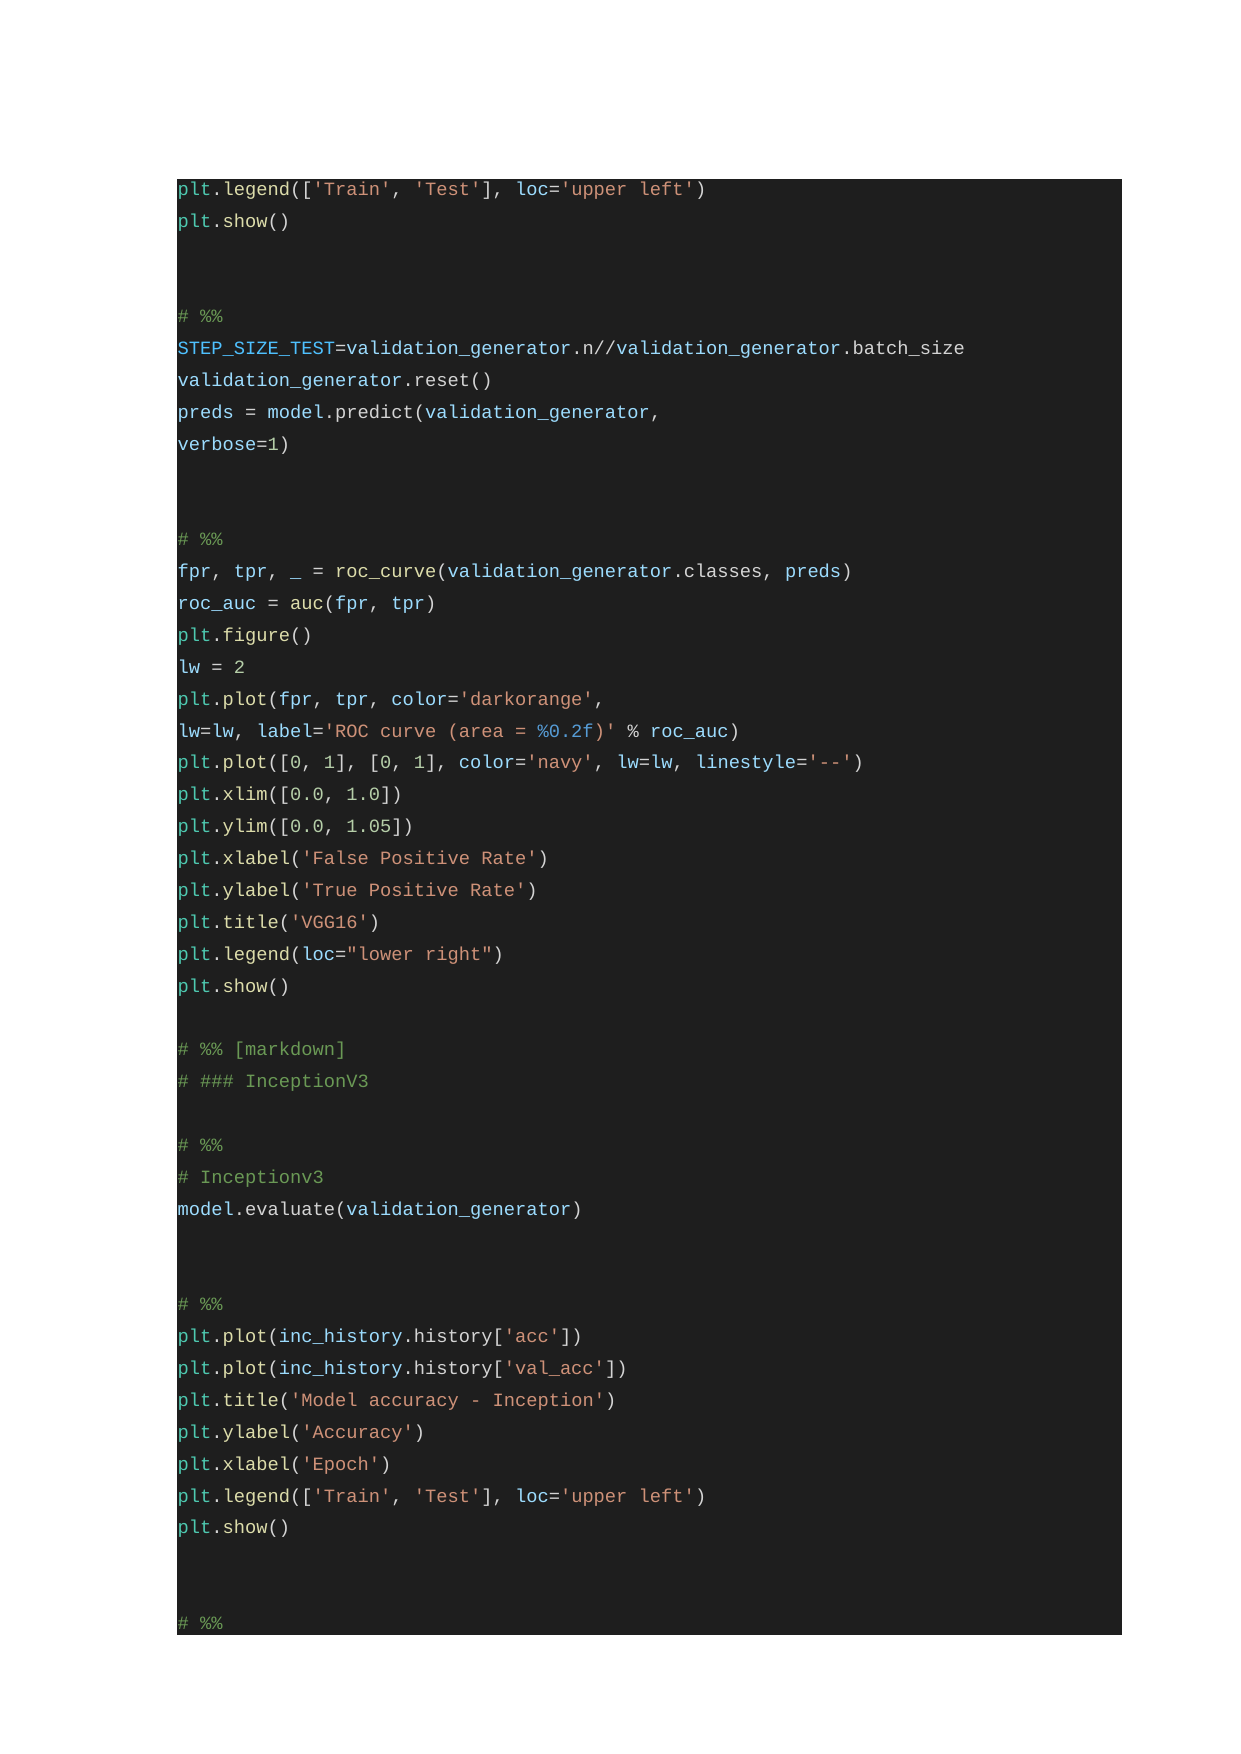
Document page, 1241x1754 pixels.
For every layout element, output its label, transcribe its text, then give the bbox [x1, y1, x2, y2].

text preds = model.predict(validation_generator, [177, 403, 1122, 424]
text plt.legend(['Train', 'Test'], loc='upper left') [177, 1486, 1122, 1508]
text model.evaluate(validation_generator) [177, 1199, 1122, 1221]
text plt.show() [177, 976, 1122, 998]
text validation_generator.reset() [177, 371, 1122, 392]
text plt.show() [177, 211, 1122, 233]
text plt.legend(['Train', 'Test'], loc='upper left') [177, 179, 1122, 201]
text roc_auc = auc(fpr, tpr) [177, 594, 1122, 615]
text plt.ylabel('Accuracy') [177, 1423, 1122, 1444]
text plt.title('VGG16') [177, 913, 1122, 934]
text plt.title('Model accuracy - Inception') [177, 1391, 1122, 1412]
text plt.ylim([0.0, 1.05]) [177, 817, 1122, 838]
text plt.legend(loc="lower right") [177, 944, 1122, 966]
text STEP_SIZE_TEST=validation_generator.n//validation_generator.batch_size [177, 339, 1122, 360]
text verbose=1) [177, 434, 1122, 456]
text plt.ylabel('True Positive Rate') [177, 881, 1122, 902]
text fpr, tpr, _ = roc_curve(validation_generator.classes, preds) [177, 562, 1122, 583]
text plt.plot(inc_history.history['val_acc']) [177, 1359, 1122, 1380]
text plt.xlabel('Epoch') [177, 1454, 1122, 1476]
text plt.plot(fpr, tpr, color='darkorange', [177, 689, 1122, 711]
text plt.plot([0, 1], [0, 1], color='navy', lw=lw, linestyle='--') [177, 753, 1122, 774]
text lw = 2 [177, 658, 1122, 679]
text plt.plot(inc_history.history['acc']) [177, 1327, 1122, 1348]
text plt.xlim([0.0, 1.0]) [177, 785, 1122, 806]
text # %% [177, 1136, 1122, 1157]
text lw=lw, label='ROC curve (area = %0.2f)' % roc_auc) [177, 721, 1122, 743]
text plt.figure() [177, 626, 1122, 647]
text plt.show() [177, 1518, 1122, 1539]
text # Inceptionv3 [177, 1168, 1122, 1189]
text plt.xlabel('False Positive Rate') [177, 849, 1122, 870]
text # %% [markdown] [177, 1040, 1122, 1061]
text # ### InceptionV3 [177, 1072, 1122, 1093]
